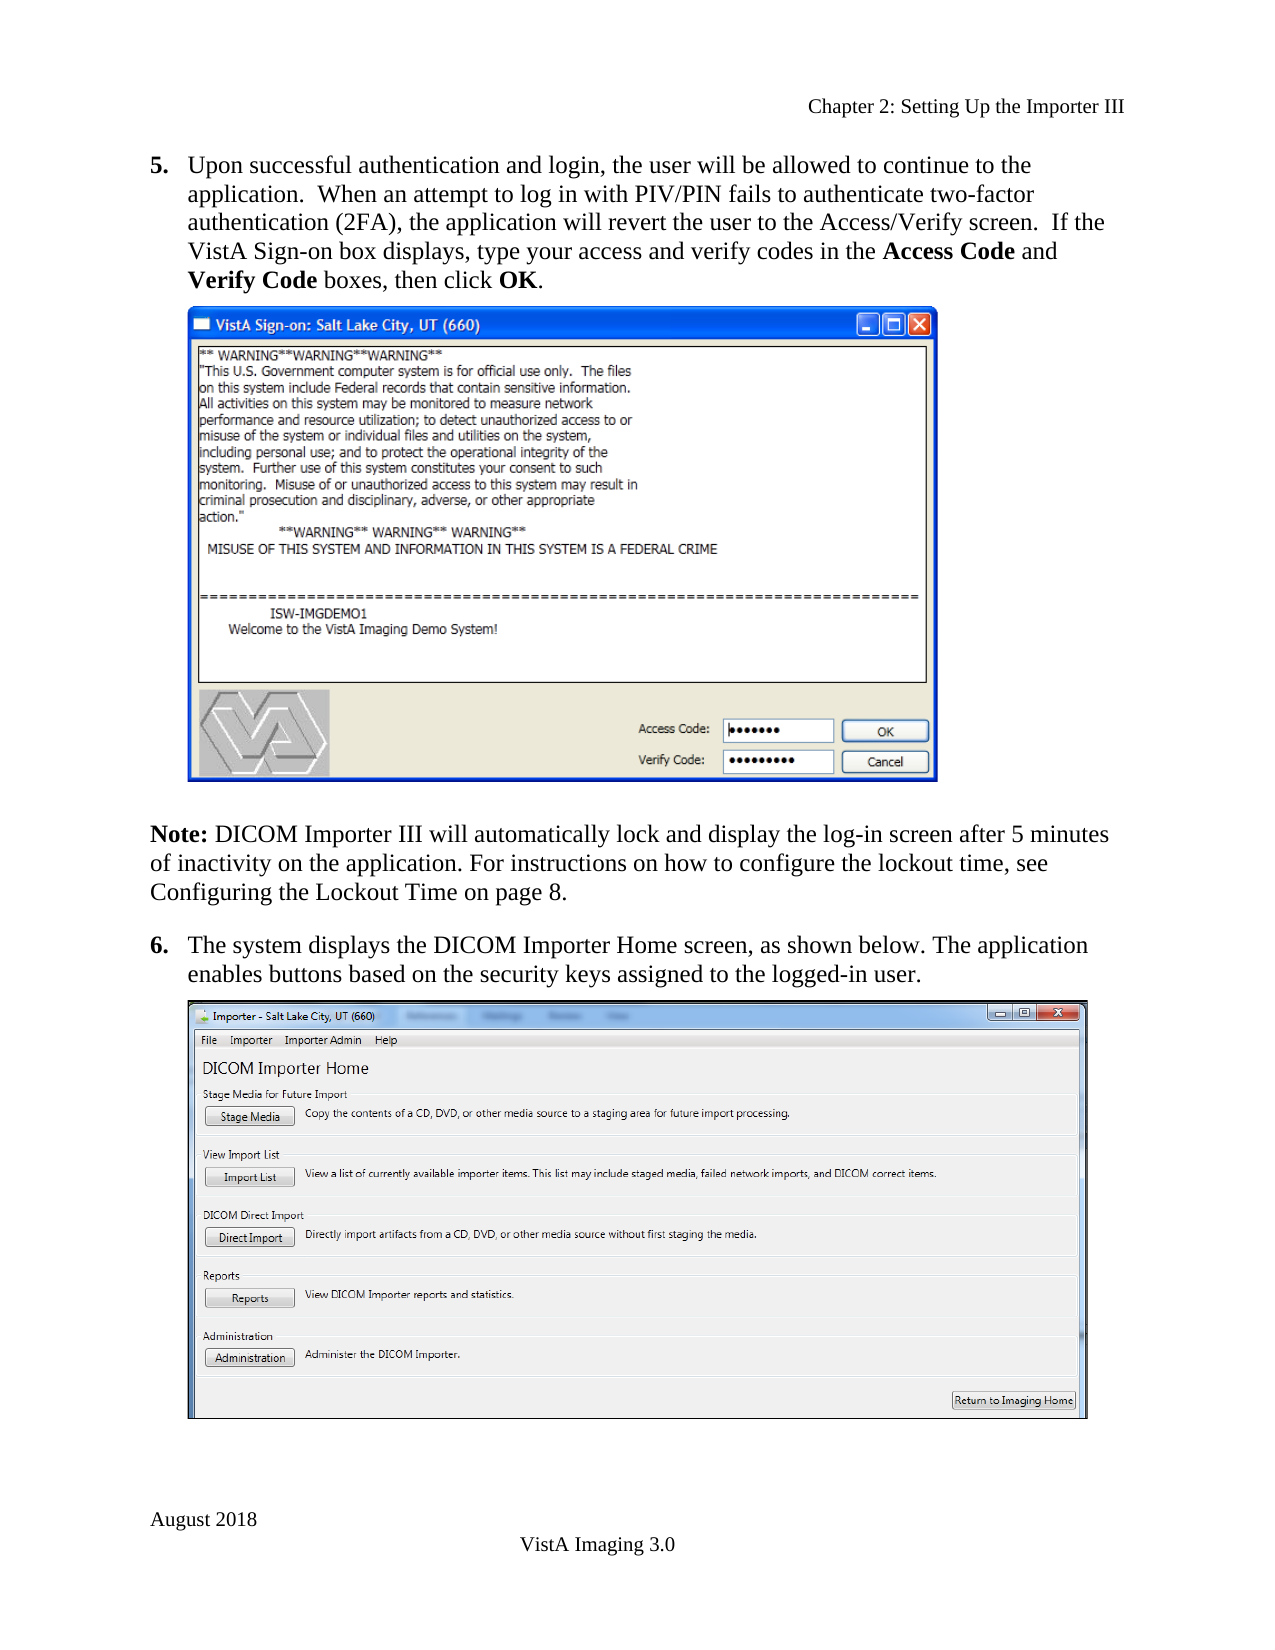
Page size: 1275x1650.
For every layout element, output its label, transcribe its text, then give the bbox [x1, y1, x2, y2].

text Note: DICOM Importer III will automatically lock and display the log-in screen after 5 minutes of inactivity on the application. For instructions on how to configure the lockout time, see Configuring the Lockout Time on page 12. [150, 819, 1125, 906]
picture [187, 306, 938, 782]
picture [187, 1000, 1088, 1419]
list The system displays the DICOM Importer Home screen, as shown below. The application enables buttons based on the security keys assigned to the logged-in user. [150, 931, 1125, 988]
text Upon successful authentication and login, the user will be allowed to continue to the application. When an attempt to log in with PIV/PIN fails to authenticate two-factor authentication (2FA), the application will revert the user to the Access/Verify screen. If the VistA Sign-on box displays, type your access and verify codes in the Access Code and Verify Code boxes, then click OK. [150, 150, 1125, 294]
